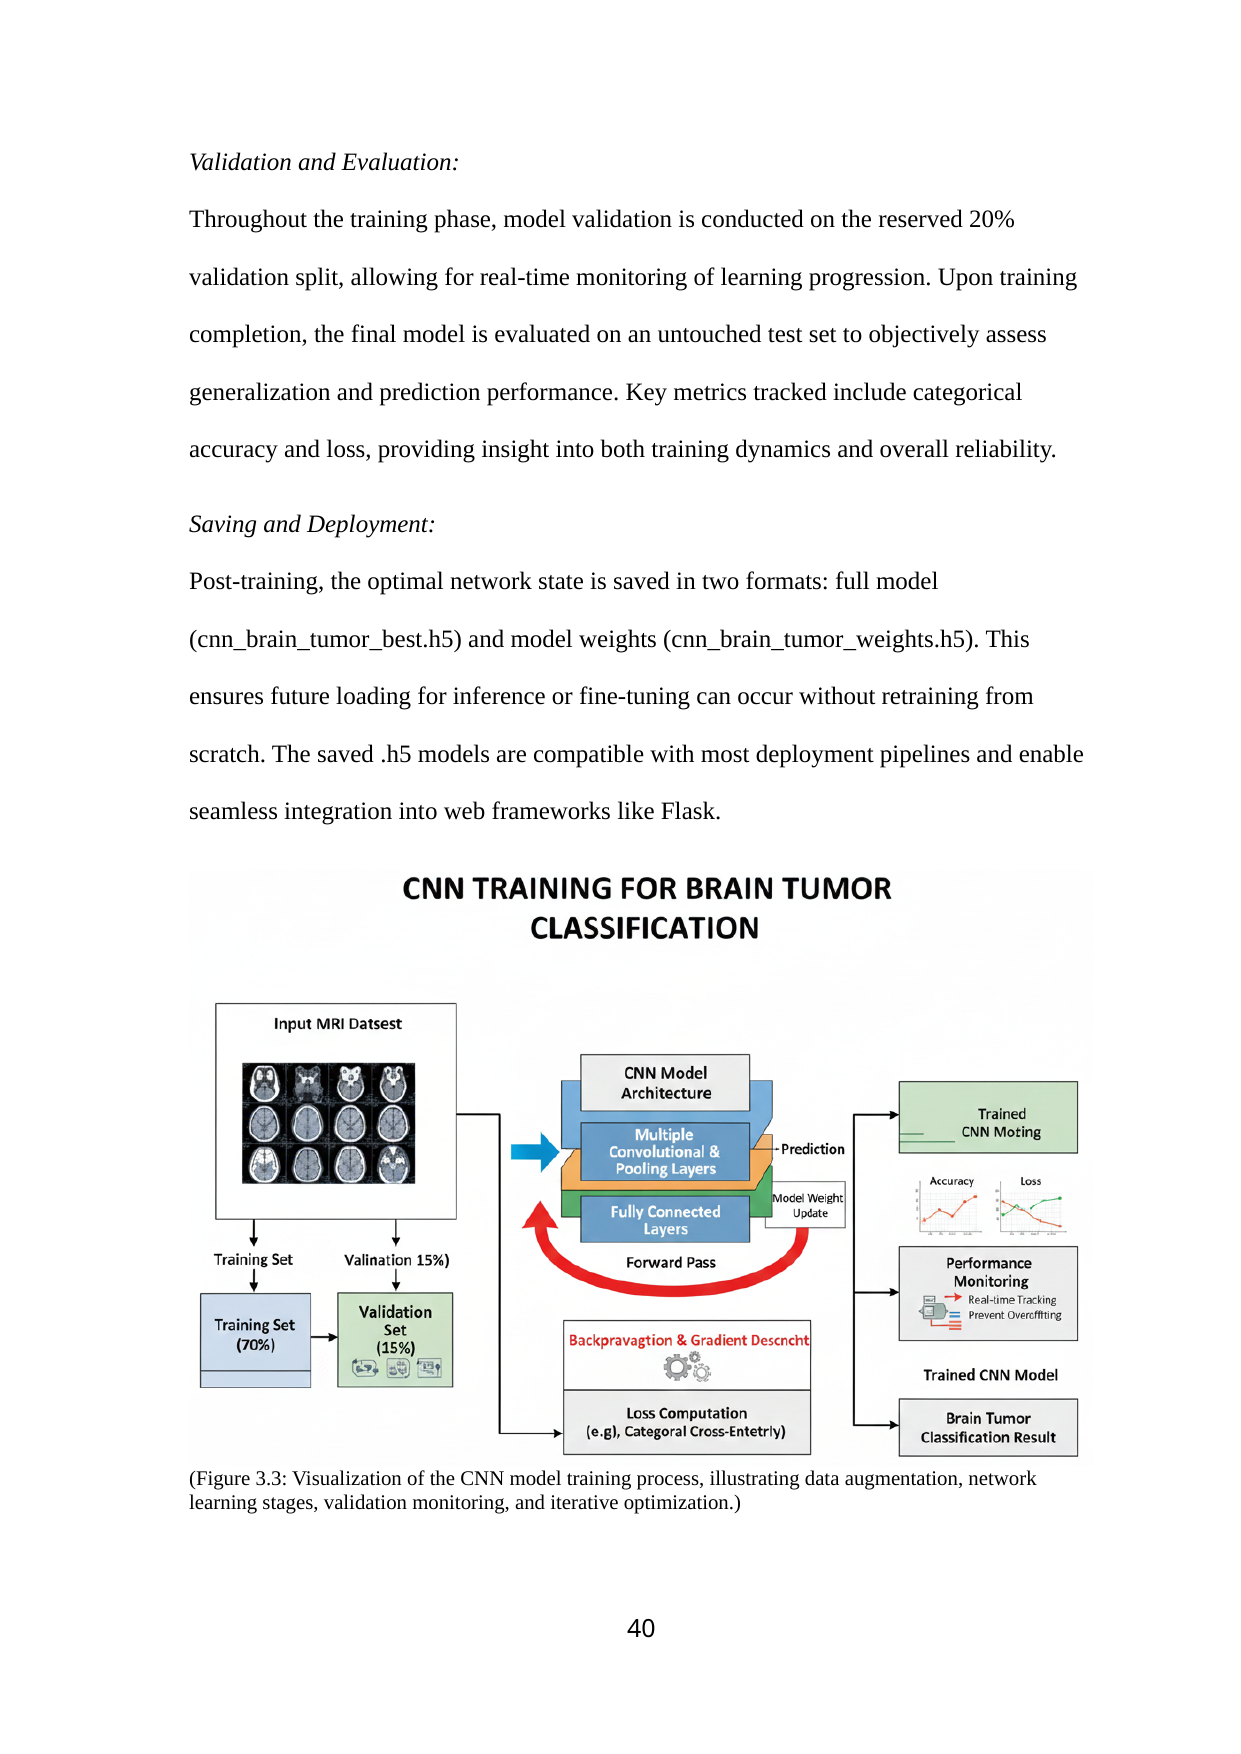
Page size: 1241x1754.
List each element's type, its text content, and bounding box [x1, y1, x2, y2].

text Validation and Evaluation: Throughout the training phase, model validation is conducted on the reserved 20% validation split, allowing for real-time monitoring of learning progression. Upon training completion, the final model is evaluated on an untouched test set to objectively assess generalization and prediction performance. Key metrics tracked include categorical accuracy and loss, providing insight into both training dynamics and overall reliability. [189, 147, 1093, 463]
picture [188, 870, 1094, 1466]
text Saving and Deployment: Post-training, the optimal network state is saved in two formats: full model (cnn_brain_tumor_best.h5) and model weights (cnn_brain_tumor_weights.h5). This ensures future loading for inference or fine-tuning can occur without retraining from scratch. The saved .h5 models are compatible with most deployment pipelines and enable seamless integration into web frameworks like Flask. [189, 509, 1093, 825]
text (Figure 3.3: Visualization of the CNN model training process, illustrating data augmentation, network learning stages, validation monitoring, and iterative optimization.) [189, 1466, 1093, 1514]
